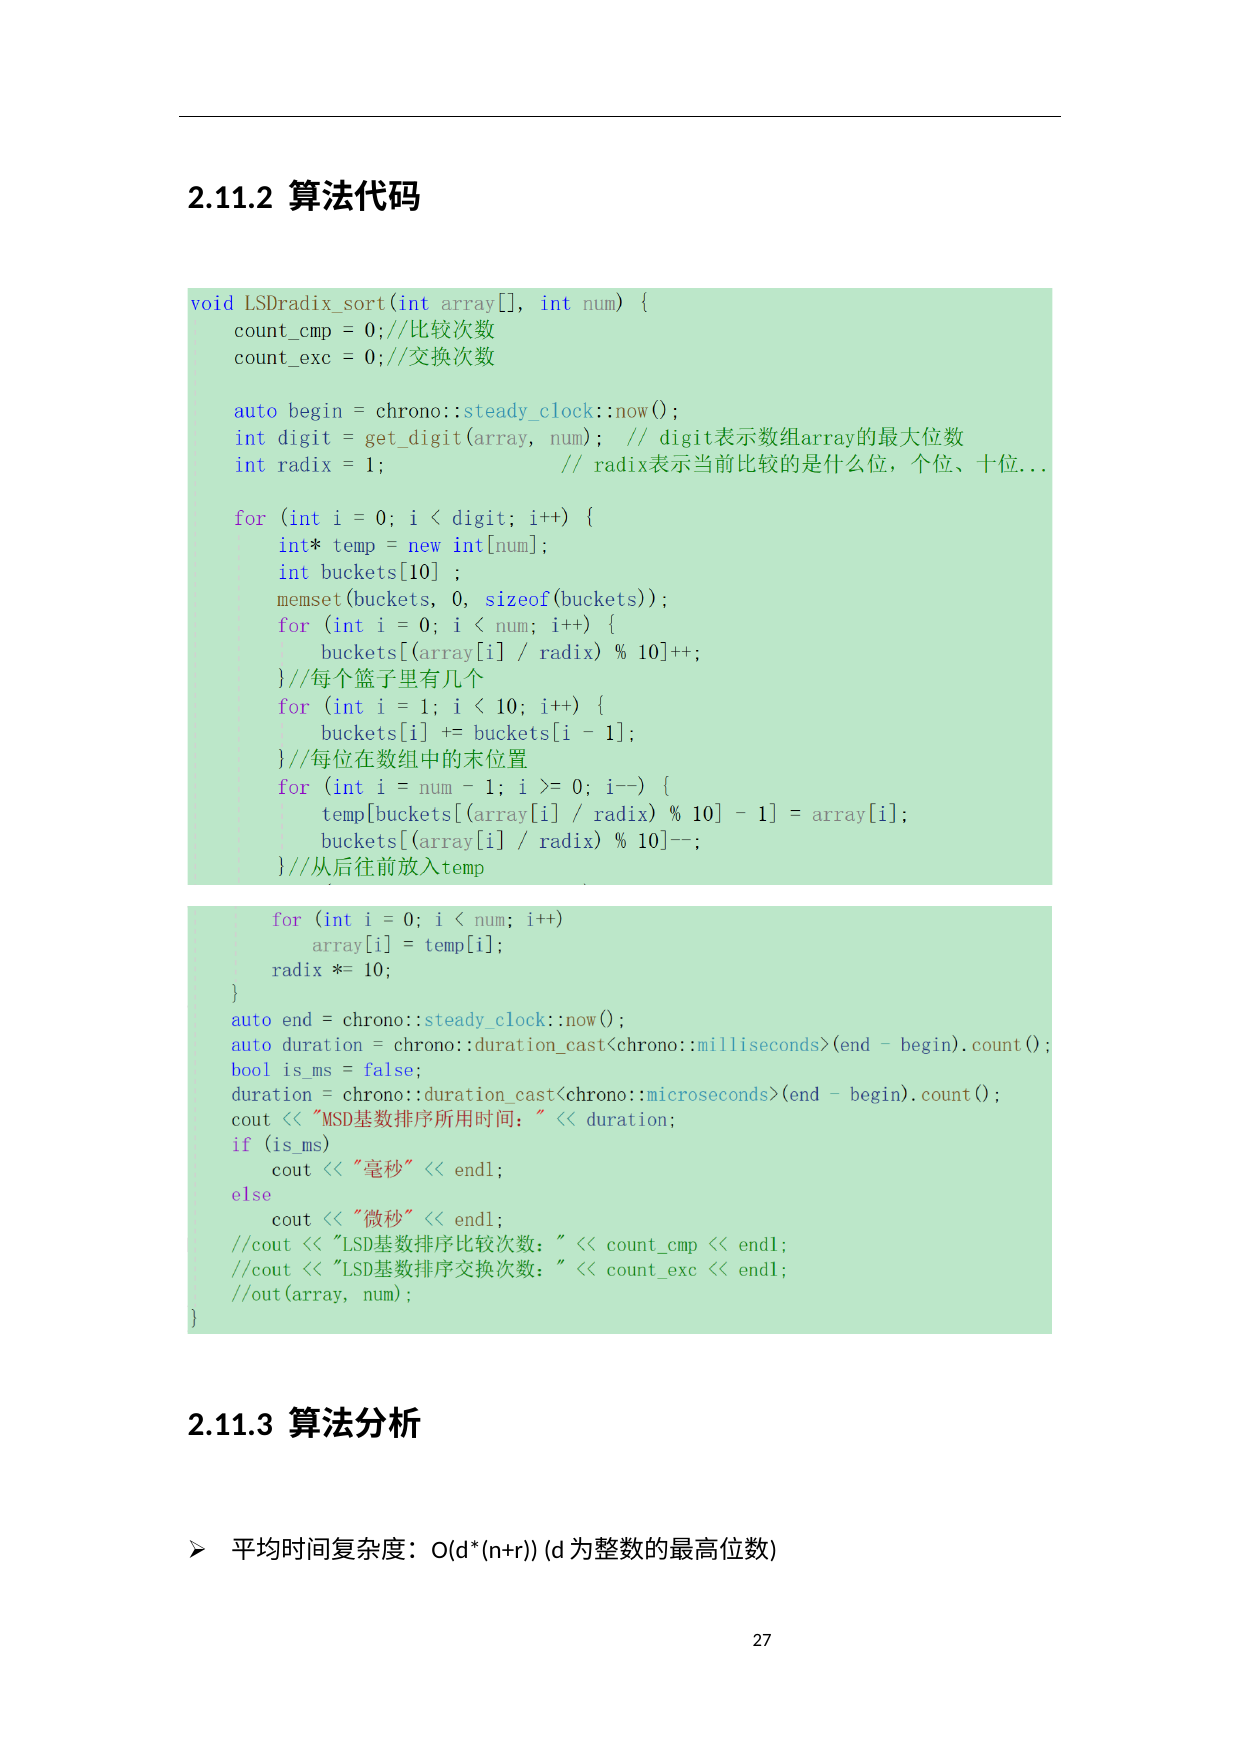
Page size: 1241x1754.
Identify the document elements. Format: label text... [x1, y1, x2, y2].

list 平均时间复杂度：O(d*(n+r)) (d为整数的最高位数) [187, 1515, 1053, 1580]
picture [187, 906, 1052, 1334]
subtitle 2.11.3 算法分析 [187, 1388, 1053, 1453]
subtitle 2.11.2 算法代码 [187, 162, 1053, 227]
picture [187, 288, 1053, 885]
